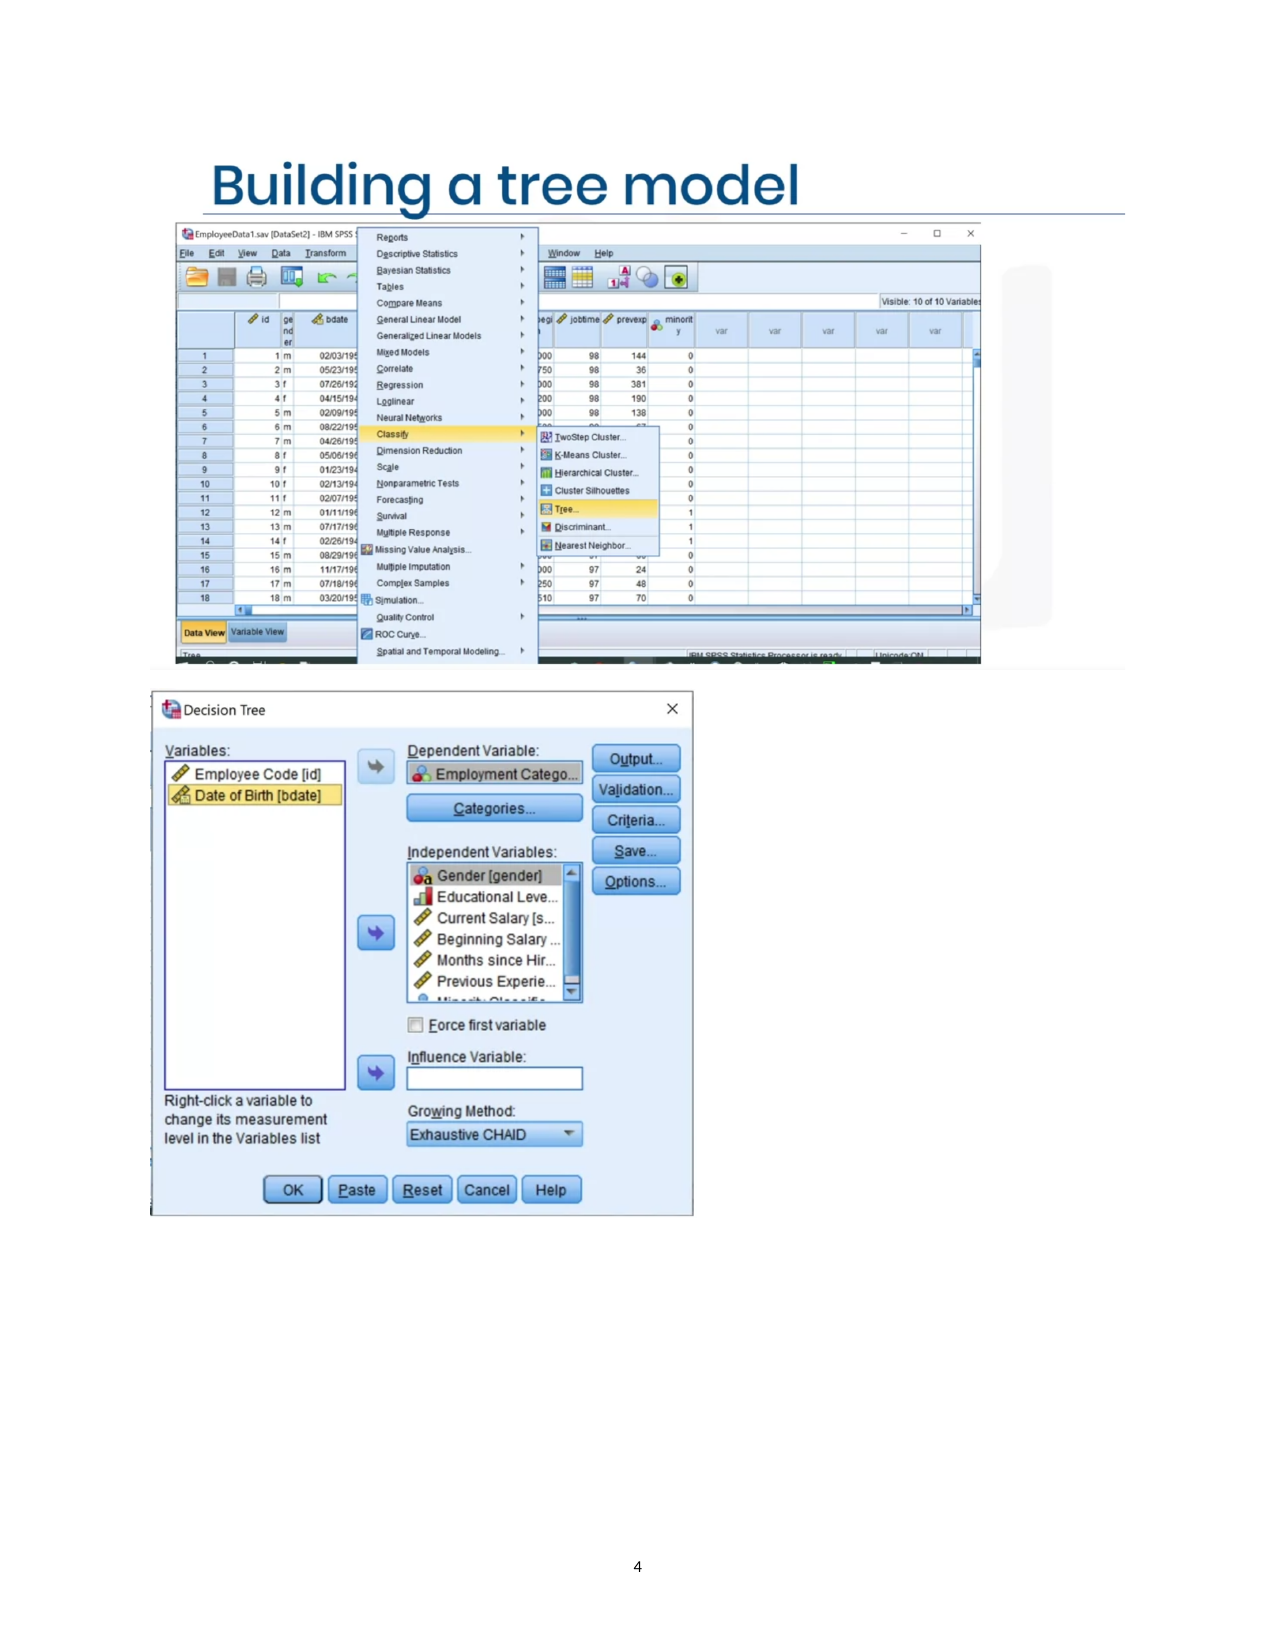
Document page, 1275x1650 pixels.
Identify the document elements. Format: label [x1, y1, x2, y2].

picture [150, 688, 697, 1218]
picture [150, 150, 1125, 670]
